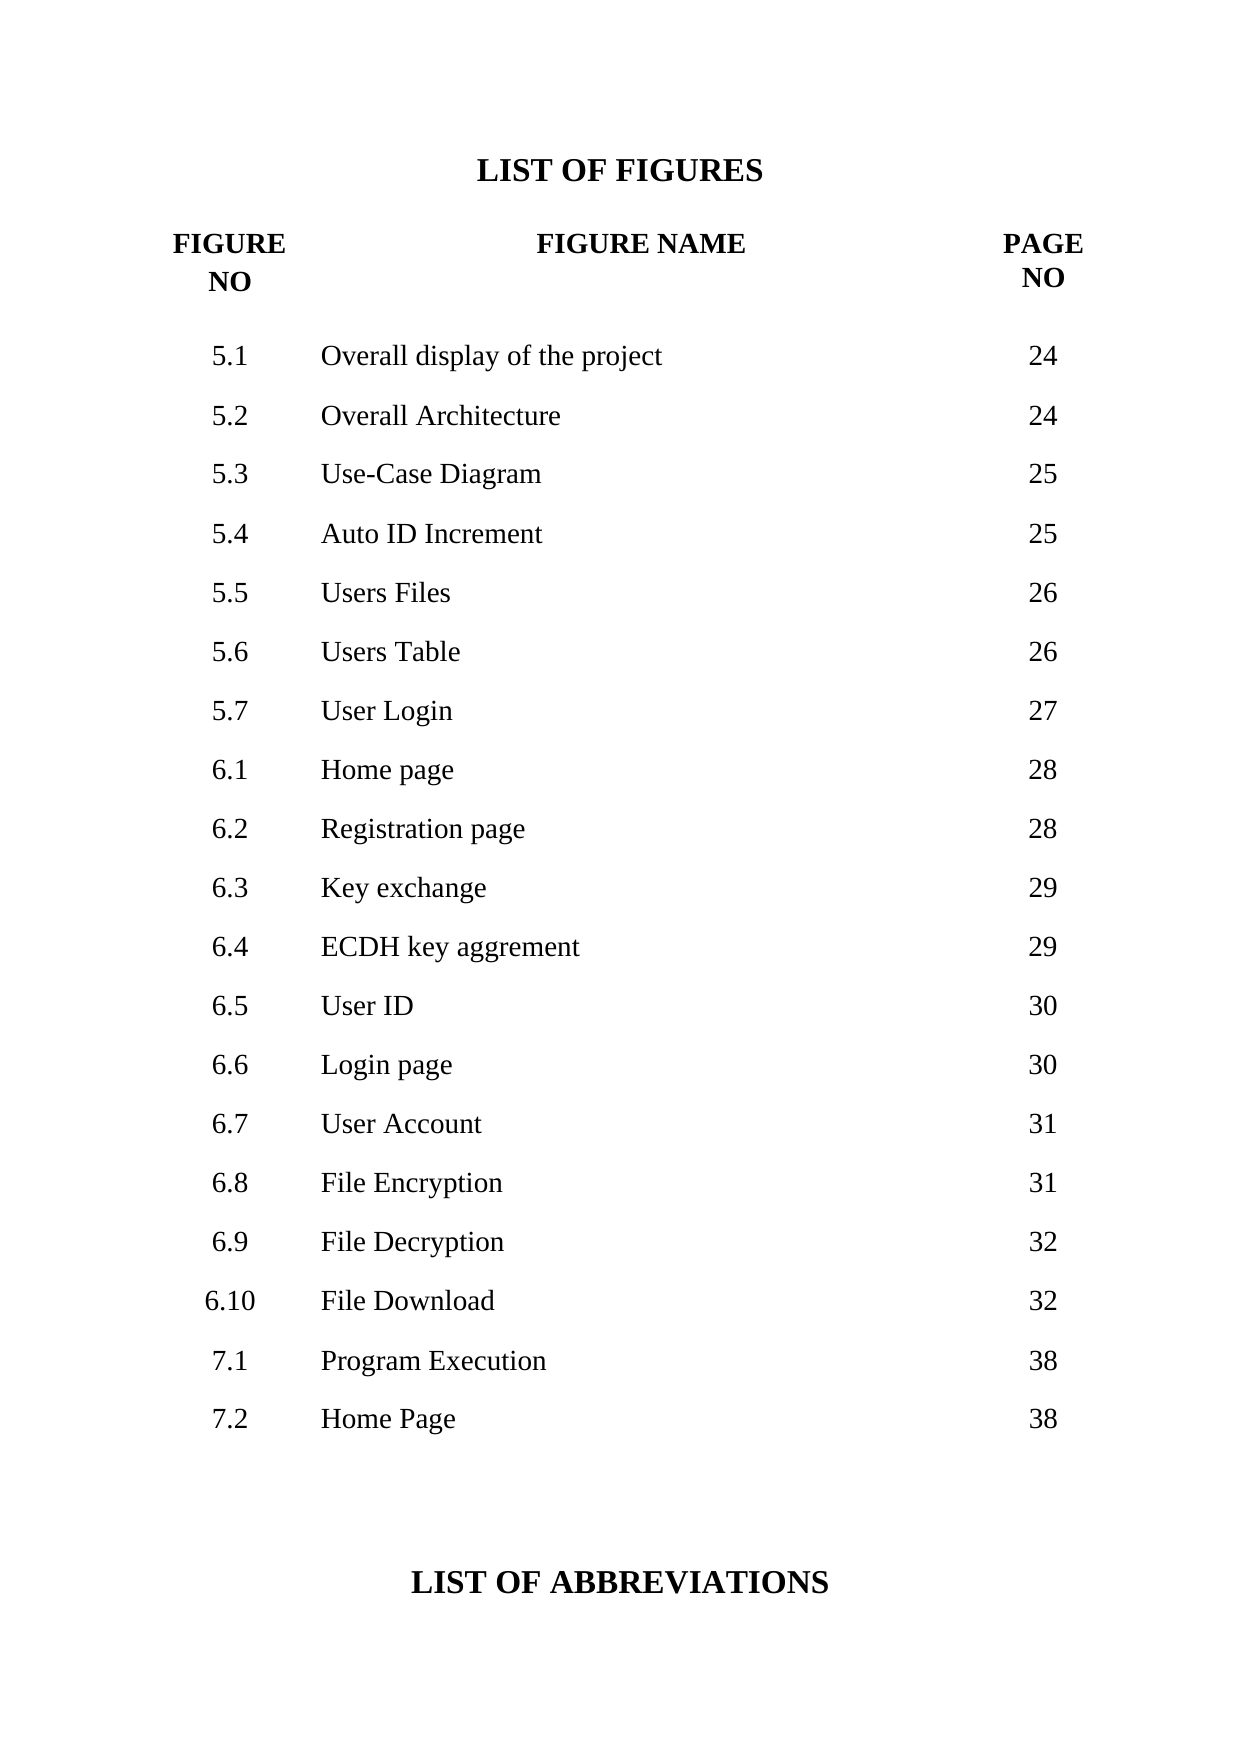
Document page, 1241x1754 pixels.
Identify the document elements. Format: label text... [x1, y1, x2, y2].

table_cell 5.6 [151, 634, 309, 693]
table_cell Home Page [309, 1402, 973, 1461]
table_cell 30 [974, 988, 1113, 1047]
table_cell Overall Architecture [309, 398, 973, 457]
table_cell 25 [974, 516, 1113, 575]
table_header FIGURE NO [151, 227, 309, 338]
table_cell File Download [309, 1284, 973, 1343]
table_cell 6.7 [151, 1106, 309, 1165]
table_cell 6.10 [151, 1284, 309, 1343]
table_cell 5.2 [151, 398, 309, 457]
table_cell Program Execution [309, 1343, 973, 1402]
table_header PAGE NO [974, 227, 1113, 338]
table_cell User ID [309, 988, 973, 1047]
table_cell 38 [974, 1402, 1113, 1461]
table_cell User Login [309, 693, 973, 752]
table_cell Home page [309, 752, 973, 811]
table_cell 5.4 [151, 516, 309, 575]
table_cell Use-Case Diagram [309, 457, 973, 516]
table_cell 24 [974, 339, 1113, 398]
table_cell 6.3 [151, 870, 309, 929]
table_cell ECDH key aggrement [309, 929, 973, 988]
table_cell 6.1 [151, 752, 309, 811]
table_cell 6.6 [151, 1047, 309, 1106]
table_cell 7.1 [151, 1343, 309, 1402]
table_cell 30 [974, 1047, 1113, 1106]
table_cell 26 [974, 634, 1113, 693]
table_cell 6.2 [151, 811, 309, 870]
table_cell 31 [974, 1165, 1113, 1224]
table_cell Key exchange [309, 870, 973, 929]
table_cell 6.5 [151, 988, 309, 1047]
table_cell 6.9 [151, 1225, 309, 1283]
table_cell 5.1 [151, 339, 309, 398]
table_cell File Encryption [309, 1165, 973, 1224]
table_cell User Account [309, 1106, 973, 1165]
table_cell 7.2 [151, 1402, 309, 1461]
table_cell 32 [974, 1284, 1113, 1343]
table_cell 6.8 [151, 1165, 309, 1224]
table_cell 5.7 [151, 693, 309, 752]
table_cell Users Table [309, 634, 973, 693]
table_cell Registration page [309, 811, 973, 870]
table_cell 31 [974, 1106, 1113, 1165]
table_cell Login page [309, 1047, 973, 1106]
table_cell 32 [974, 1225, 1113, 1283]
table_cell File Decryption [309, 1225, 973, 1283]
table_cell 5.5 [151, 575, 309, 634]
table_cell 25 [974, 457, 1113, 516]
table_cell 27 [974, 693, 1113, 752]
table_cell 38 [974, 1343, 1113, 1402]
table_cell 5.3 [151, 457, 309, 516]
table_cell Auto ID Increment [309, 516, 973, 575]
table_cell Users Files [309, 575, 973, 634]
table_cell 26 [974, 575, 1113, 634]
text LIST OF ABBREVIATIONS [150, 1562, 1090, 1601]
text LIST OF FIGURES [150, 150, 1090, 188]
table_cell 6.4 [151, 929, 309, 988]
table_header FIGURE NAME [309, 227, 973, 338]
table_cell 29 [974, 870, 1113, 929]
table_cell 28 [974, 752, 1113, 811]
table_cell 28 [974, 811, 1113, 870]
table_cell 29 [974, 929, 1113, 988]
table_cell 24 [974, 398, 1113, 457]
table_cell Overall display of the project [309, 339, 973, 398]
